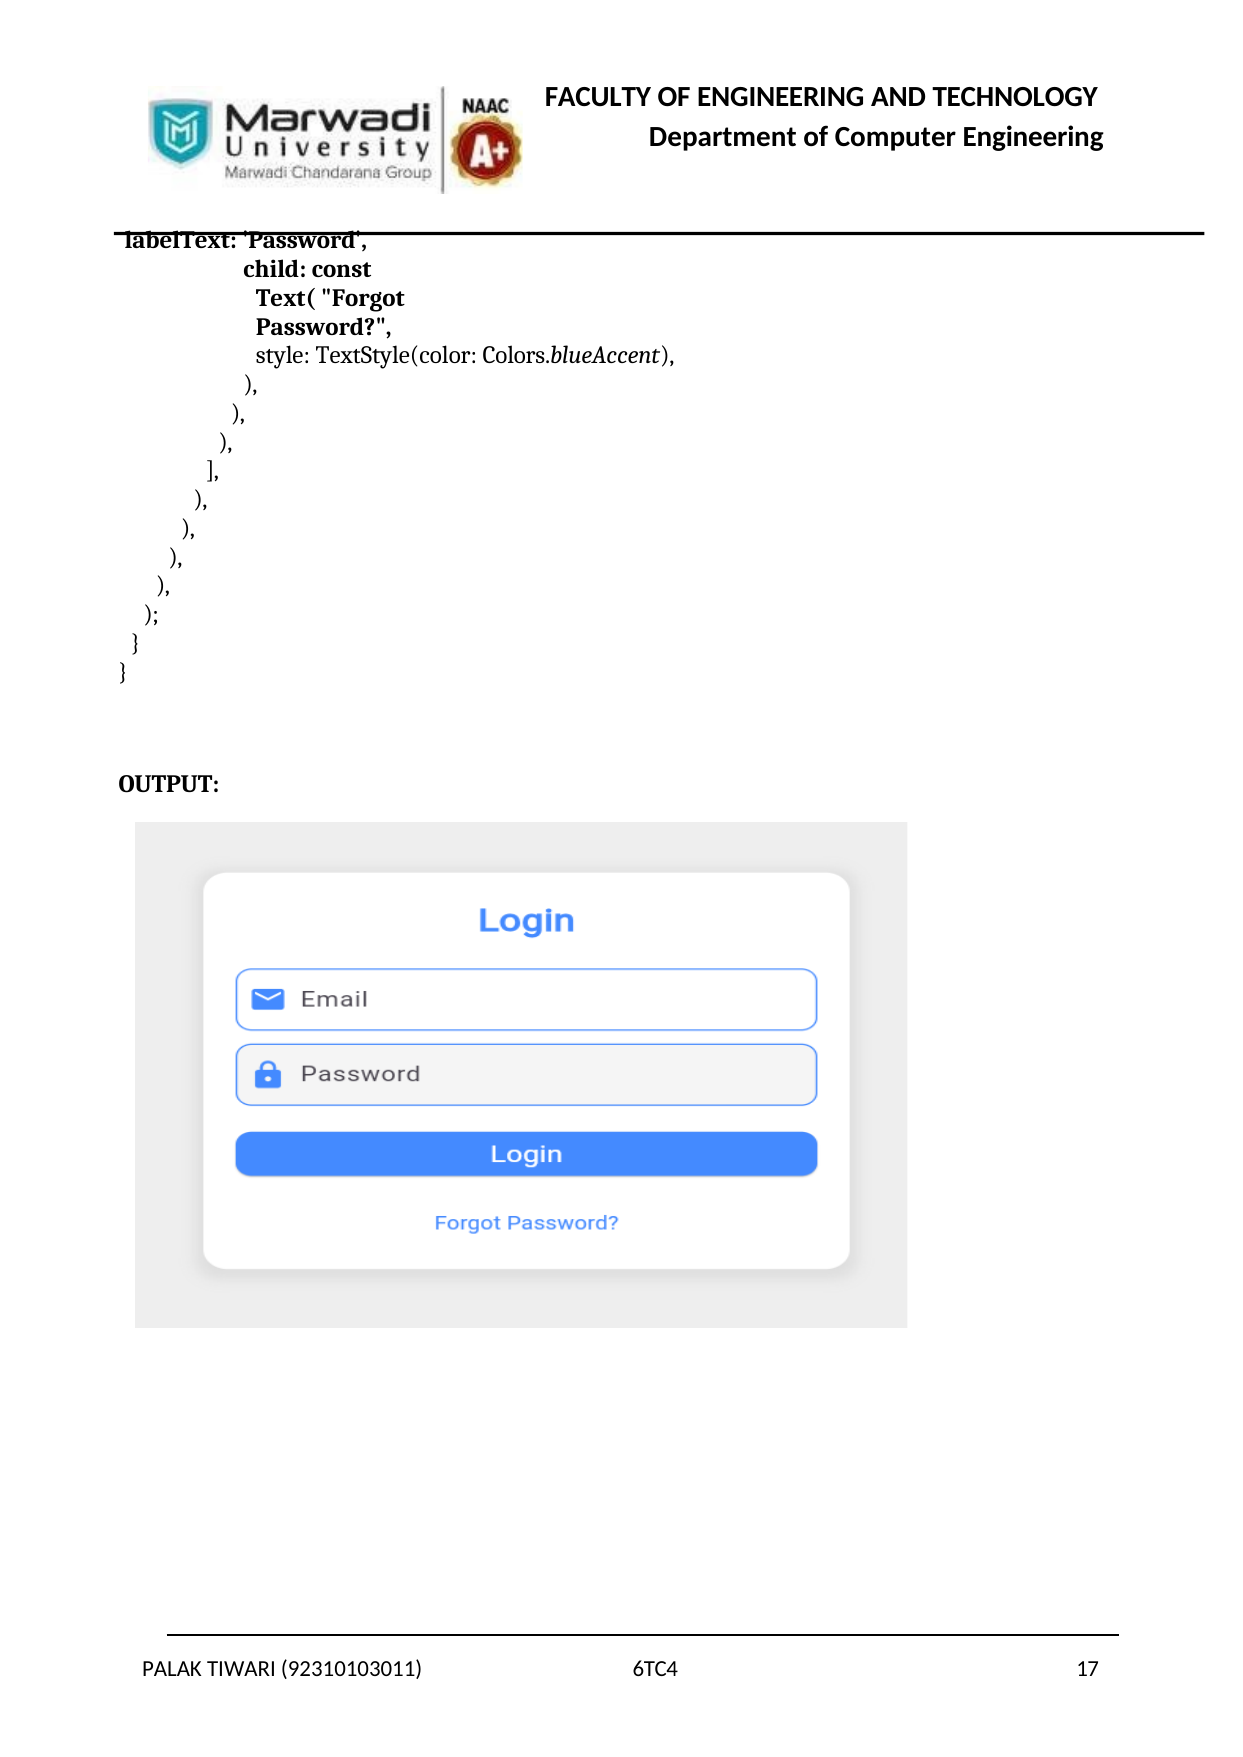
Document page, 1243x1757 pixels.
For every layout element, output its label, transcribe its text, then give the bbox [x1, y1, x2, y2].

text ), [168, 543, 1198, 571]
text child: const Text( "Forgot Password?", [243, 255, 483, 341]
picture [147, 86, 523, 194]
text ), [231, 399, 1198, 428]
text ], [206, 456, 1198, 485]
text ), [243, 370, 1198, 399]
picture [135, 822, 908, 1328]
text OUTPUT: [118, 770, 1198, 799]
text style: TextStyle(color: Colors.blueAccent), [256, 341, 1198, 370]
text ); [143, 600, 1198, 629]
text labelText: 'Password', [124, 226, 1198, 255]
text ), [193, 485, 1198, 514]
text } [118, 658, 1198, 686]
text ), [156, 571, 1198, 600]
text ), [181, 514, 1198, 543]
text ), [218, 428, 1198, 456]
text } [131, 629, 1198, 658]
